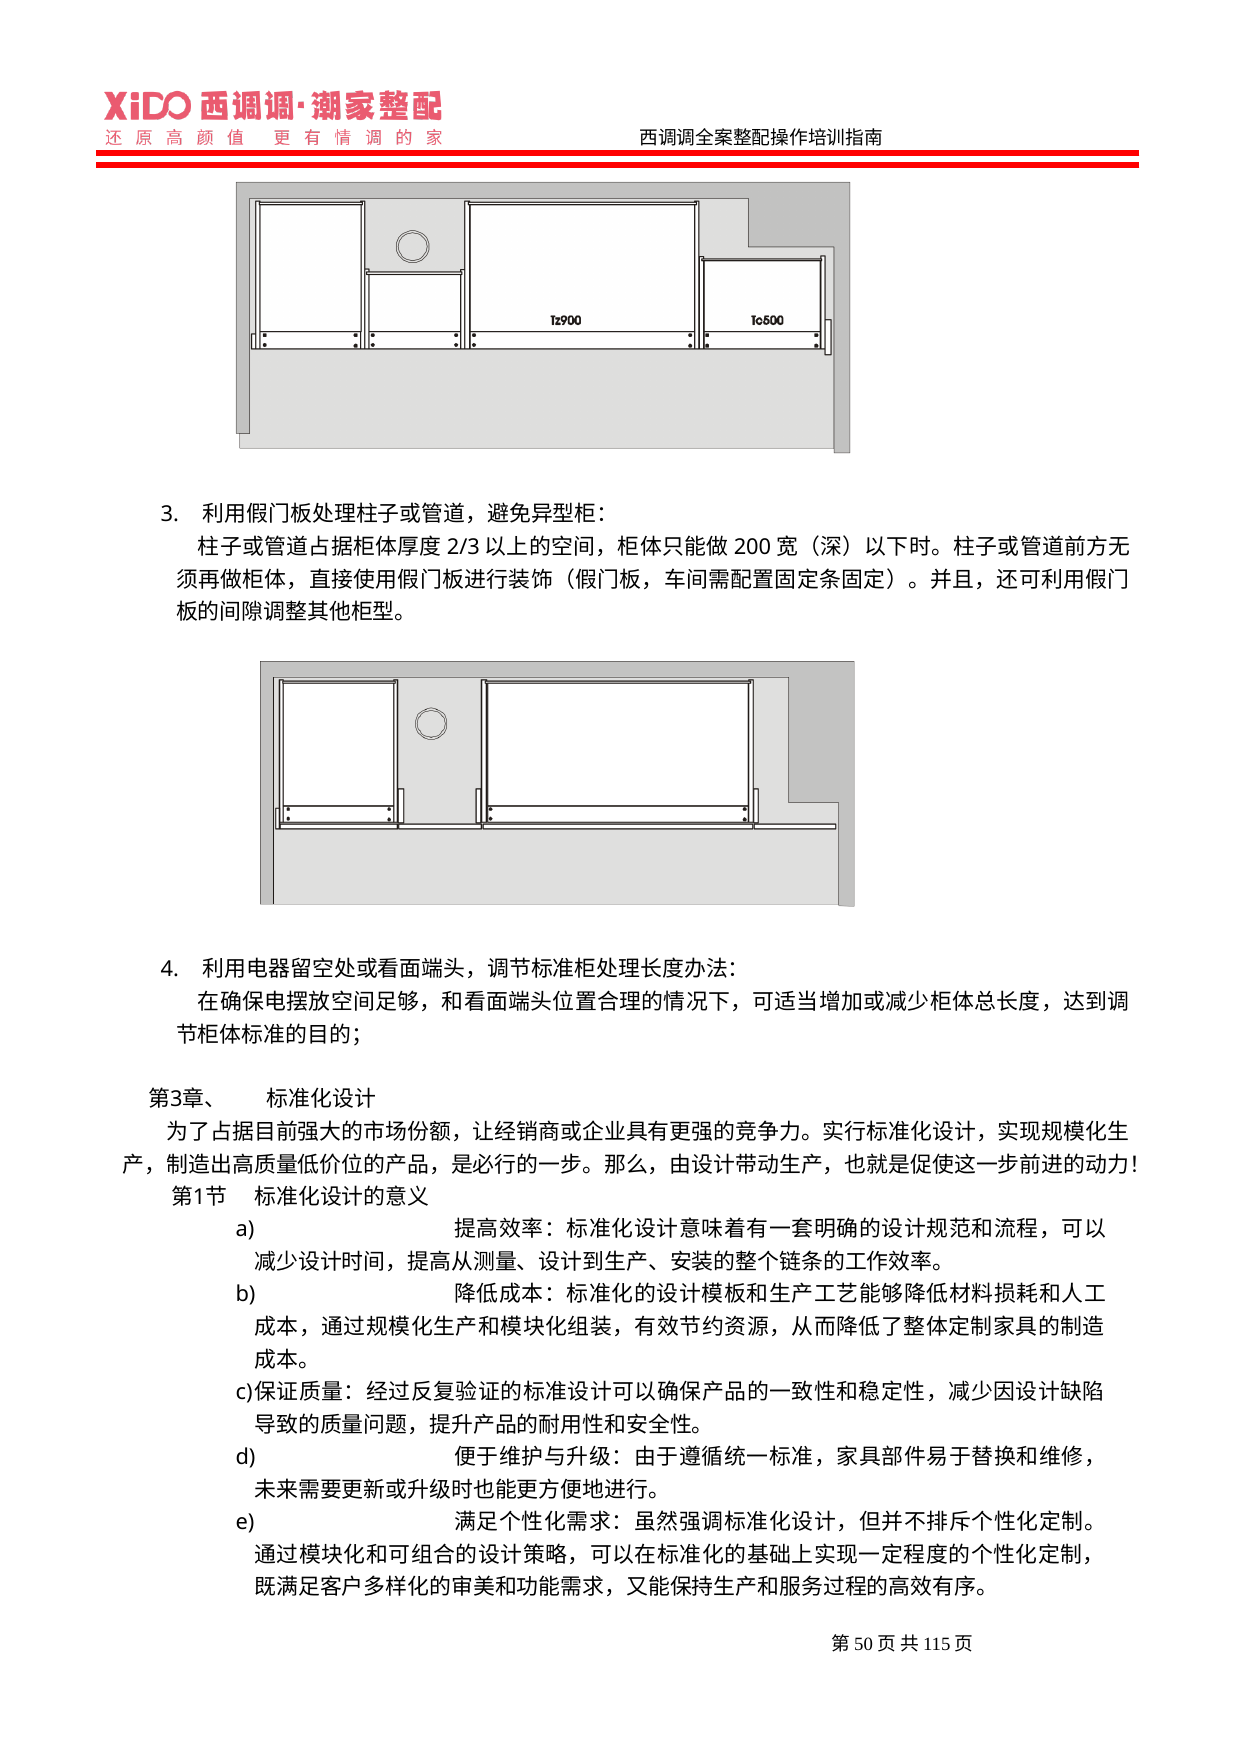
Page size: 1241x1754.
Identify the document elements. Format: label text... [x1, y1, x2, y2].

list 保证质量：经过反复验证的标准设计可以确保产品的一致性和稳定性，减少因设计缺陷导致的质量问题，提升产品的耐用性和安全性。 [235, 1374, 1106, 1439]
list 提高效率：标准化设计意味着有一套明确的设计规范和流程，可以减少设计时间，提高从测量、设计到生产、安装的整个链条的工作效率。 [235, 1211, 1106, 1276]
list 降低成本：标准化的设计模板和生产工艺能够降低材料损耗和人工成本，通过规模化生产和模块化组装，有效节约资源，从而降低了整体定制家具的制造成本。 [235, 1276, 1106, 1374]
list 标准化设计的意义 [171, 1179, 1131, 1211]
text 在确保电摆放空间足够，和看面端头位置合理的情况下，可适当增加或减少柜体总长度，达到调节柜体标准的目的； [176, 984, 1131, 1049]
picture [104, 90, 442, 145]
list 利用假门板处理柱子或管道，避免异型柜： [160, 496, 1131, 529]
list 利用电器留空处或看面端头，调节标准柜处理长度办法： [160, 951, 1131, 984]
list 便于维护与升级：由于遵循统一标准，家具部件易于替换和维修，未来需要更新或升级时也能更方便地进行。 [235, 1439, 1106, 1504]
text 柱子或管道占据柜体厚度2/3以上的空间，柜体只能做200宽（深）以下时。柱子或管道前方无须再做柜体，直接使用假门板进行装饰（假门板，车间需配置固定条固定）。并且，还可利用假门板的间隙调整其他柜型。 [176, 529, 1131, 626]
list 满足个性化需求：虽然强调标准化设计，但并不排斥个性化定制。通过模块化和可组合的设计策略，可以在标准化的基础上实现一定程度的个性化定制，既满足客户多样化的审美和功能需求，又能保持生产和服务过程的高效有序。 [235, 1504, 1106, 1601]
text 为了占据目前强大的市场份额，让经销商或企业具有更强的竞争力。实行标准化设计，实现规模化生产，制造出高质量低价位的产品，是必行的一步。那么，由设计带动生产，也就是促使这一步前进的动力！ [123, 1114, 1131, 1179]
list 标准化设计 [148, 1081, 1131, 1114]
